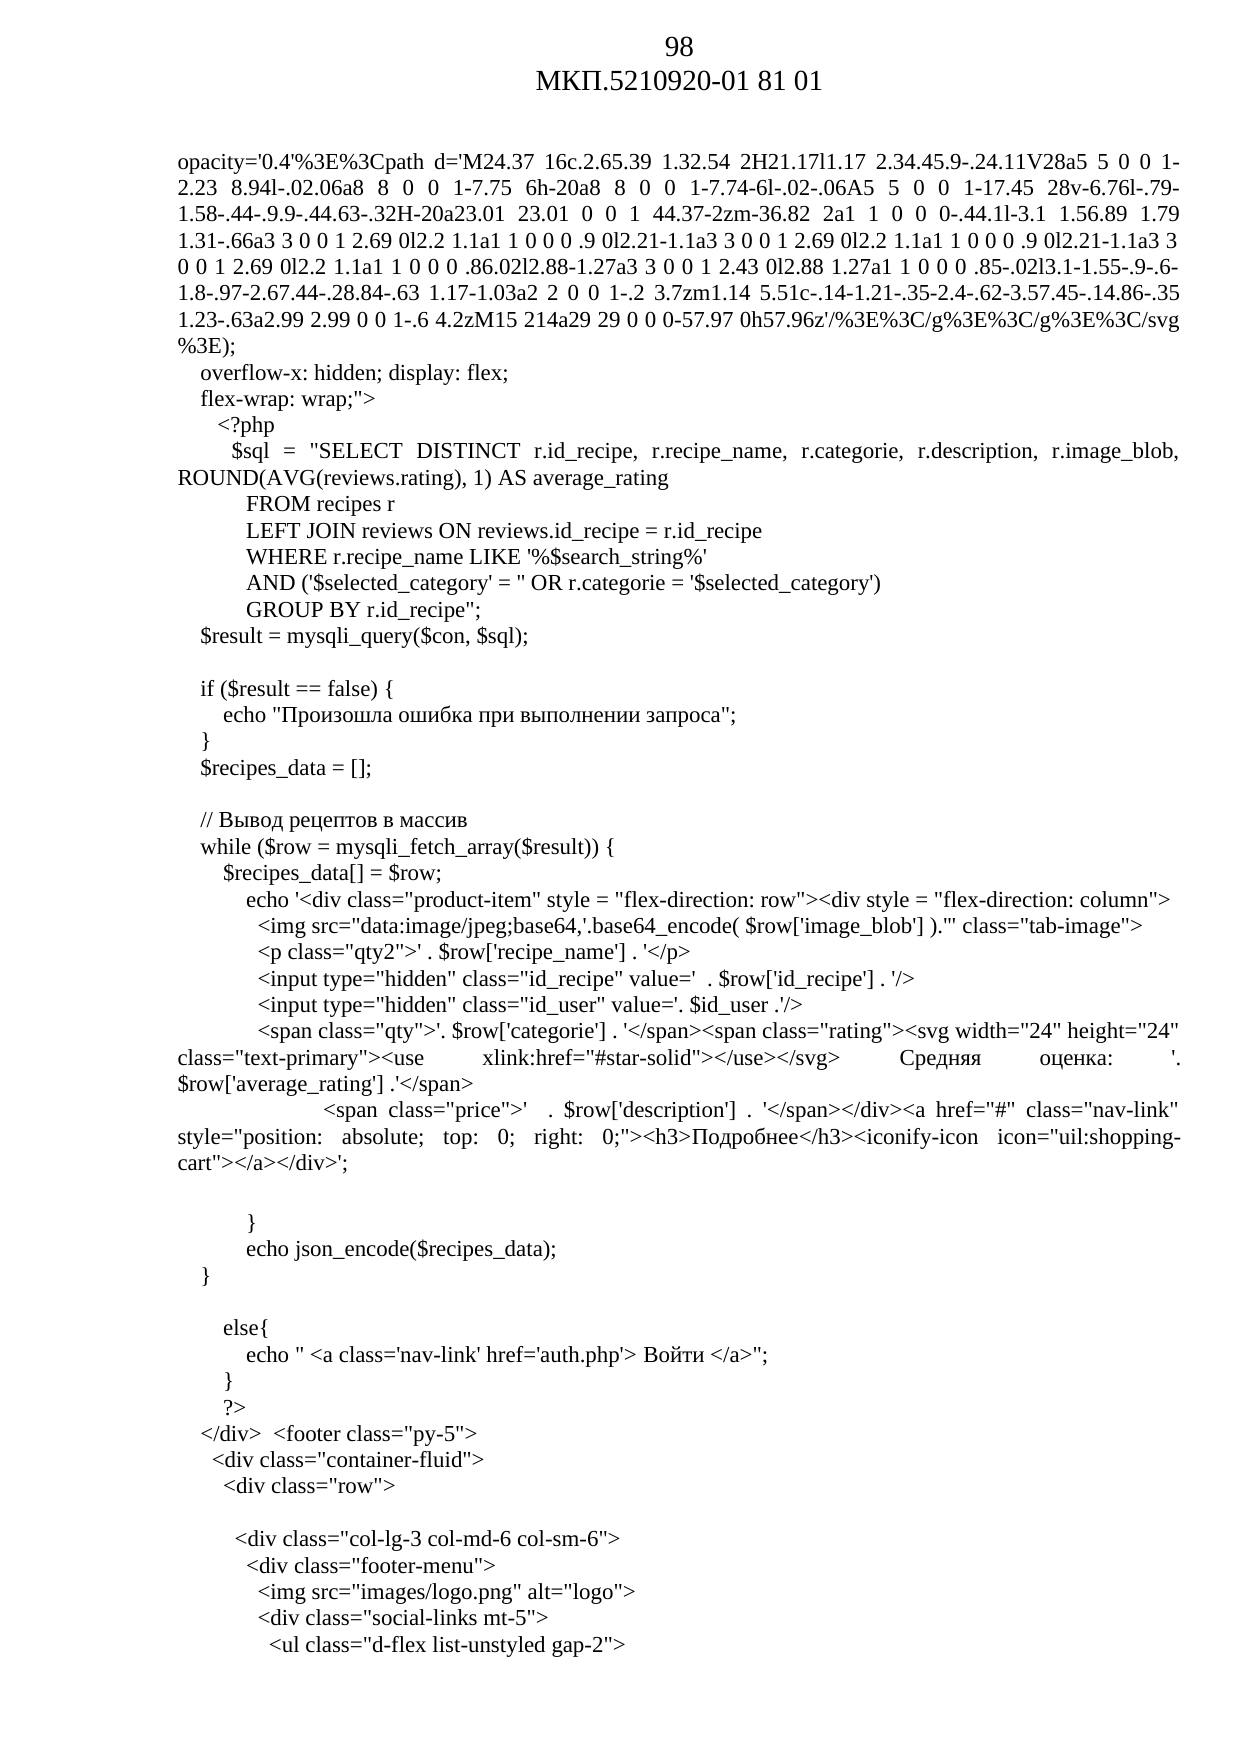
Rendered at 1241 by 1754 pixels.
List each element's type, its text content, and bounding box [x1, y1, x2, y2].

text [177, 148, 1181, 358]
text echo "Произошла ошибка при выполнении запроса"; [177, 701, 1181, 727]
text GROUP BY r.id_recipe"; [177, 596, 1181, 622]
text $sql = "SELECT DISTINCT r.id_recipe, r.recipe_name, r.categorie, r.description, r.image_blob, ROUND(AVG(reviews.rating), 1) AS average_rating [177, 438, 1181, 490]
text <div class="footer-menu"> [177, 1552, 1181, 1578]
text overflow-x: hidden; display: flex; [177, 358, 1181, 385]
text <input type="hidden" class="id_user" value='. $id_user .'/> [177, 991, 1181, 1017]
text FROM recipes r [177, 490, 1181, 517]
text $recipes_data[] = $row; [177, 859, 1181, 886]
text $result = mysqli_query($con, $sql); [177, 622, 1181, 648]
text } [177, 727, 1181, 754]
text } [177, 1262, 1181, 1288]
text LEFT JOIN reviews ON reviews.id_recipe = r.id_recipe [177, 517, 1181, 543]
text flex-wrap: wrap;"> [177, 385, 1181, 411]
text <p class="qty2">' . $row['recipe_name'] . '</p> [177, 938, 1181, 965]
text while ($row = mysqli_fetch_array($result)) { [177, 833, 1181, 859]
text echo " <a class='nav-link' href='auth.php'> Войти </a>"; [177, 1341, 1181, 1367]
text <input type="hidden" class="id_recipe" value=' . $row['id_recipe'] . '/> [177, 965, 1181, 991]
text <?php [177, 411, 1181, 438]
text <div class="col-lg-3 col-md-6 col-sm-6"> [177, 1525, 1181, 1552]
text <div class="container-fluid"> [177, 1446, 1181, 1473]
text echo json_encode($recipes_data); [177, 1235, 1181, 1262]
text <img src="data:image/jpeg;base64,'.base64_encode( $row['image_blob'] ).'" class="tab-image"> [177, 912, 1181, 938]
text $recipes_data = []; [177, 754, 1181, 780]
text WHERE r.recipe_name LIKE '%$search_string%' [177, 543, 1181, 569]
text } [177, 1367, 1181, 1393]
text <img src="images/logo.png" alt="logo"> [177, 1578, 1181, 1604]
text else{ [177, 1314, 1181, 1341]
text } [177, 1209, 1181, 1235]
text if ($result == false) { [177, 675, 1181, 701]
text <span class="price">' . $row['description'] . '</span></div><a href="#" class="nav-link" style="position: absolute; top: 0; right: 0;"><h3>Подробнее</h3><iconify-icon icon="uil:shopping-cart"></a></div>'; [177, 1096, 1181, 1176]
text AND ('$selected_category' = '' OR r.categorie = '$selected_category') [177, 569, 1181, 596]
text <div class="row"> [177, 1473, 1181, 1499]
text </div> <footer class="py-5"> [177, 1420, 1181, 1446]
text // Вывод рецептов в массив [177, 807, 1181, 833]
text <span class="qty">'. $row['categorie'] . '</span><span class="rating"><svg width="24" height="24" class="text-primary"><use xlink:href="#star-solid"></use></svg> Средняя оценка: '. $row['average_rating'] .'</span> [177, 1017, 1181, 1096]
text <div class="social-links mt-5"> [177, 1604, 1181, 1631]
text <ul class="d-flex list-unstyled gap-2"> [177, 1631, 1181, 1657]
text ?> [177, 1393, 1181, 1420]
text echo '<div class="product-item" style = "flex-direction: row"><div style = "flex-direction: column"> [177, 886, 1181, 912]
